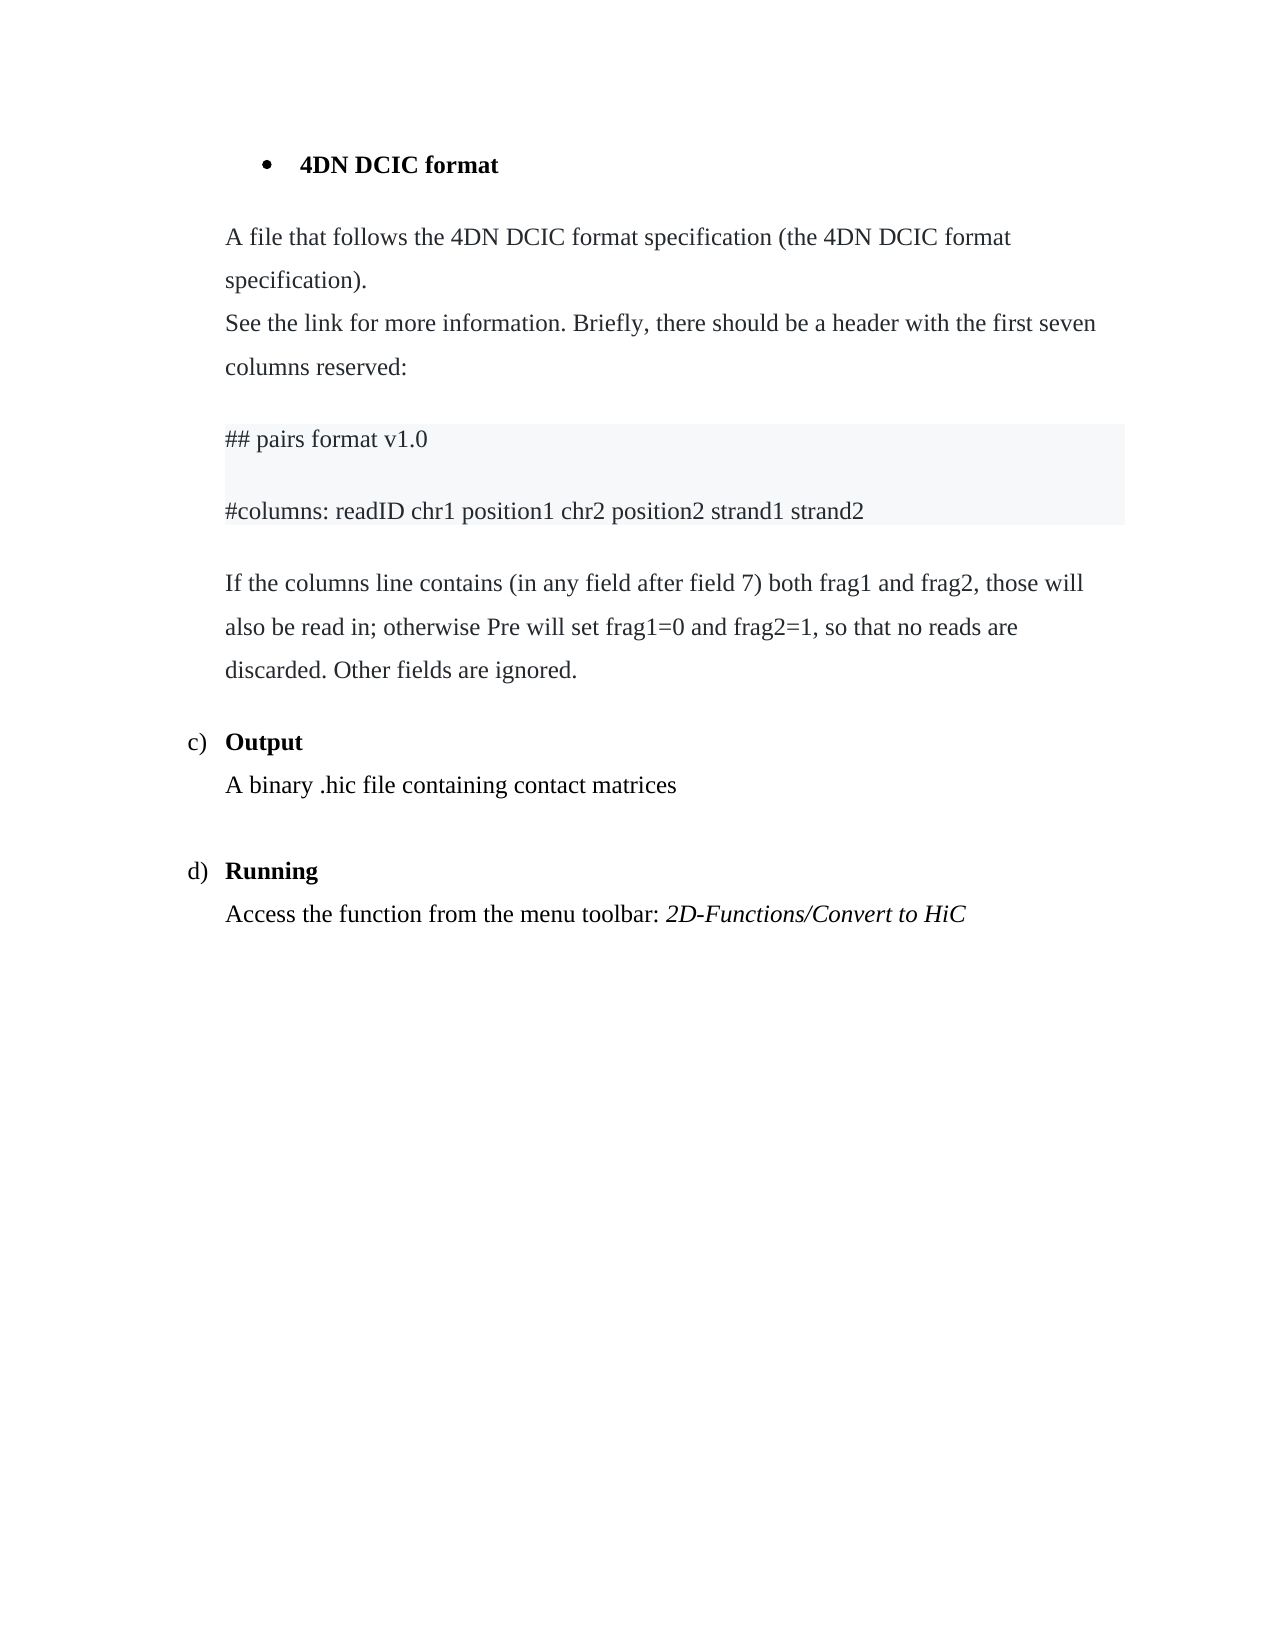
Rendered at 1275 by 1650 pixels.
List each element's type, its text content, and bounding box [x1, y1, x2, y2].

list Output [187, 727, 1125, 756]
text ## pairs format v1.0 [225, 424, 1125, 453]
list Access the function from the menu toolbar: 2D-Functions/Convert to HiC [225, 899, 1125, 928]
text A file that follows the 4DN DCIC format specification (the 4DN DCIC format specification). See the link for more information. Briefly, there should be a header with the first seven columns reserved: [225, 222, 1125, 380]
text #columns: readID chr1 position1 chr2 position2 strand1 strand2 [225, 496, 1125, 525]
text If the columns line contains (in any field after field 7) both frag1 and frag2, those will also be read in; otherwise Pre will set frag1=0 and frag2=1, so that no reads are discarded. Other fields are ignored. [225, 568, 1125, 683]
list Running [187, 856, 1125, 885]
list A binary .hic file containing contact matrices [225, 770, 1125, 799]
list 4DN DCIC format [262, 150, 1125, 179]
